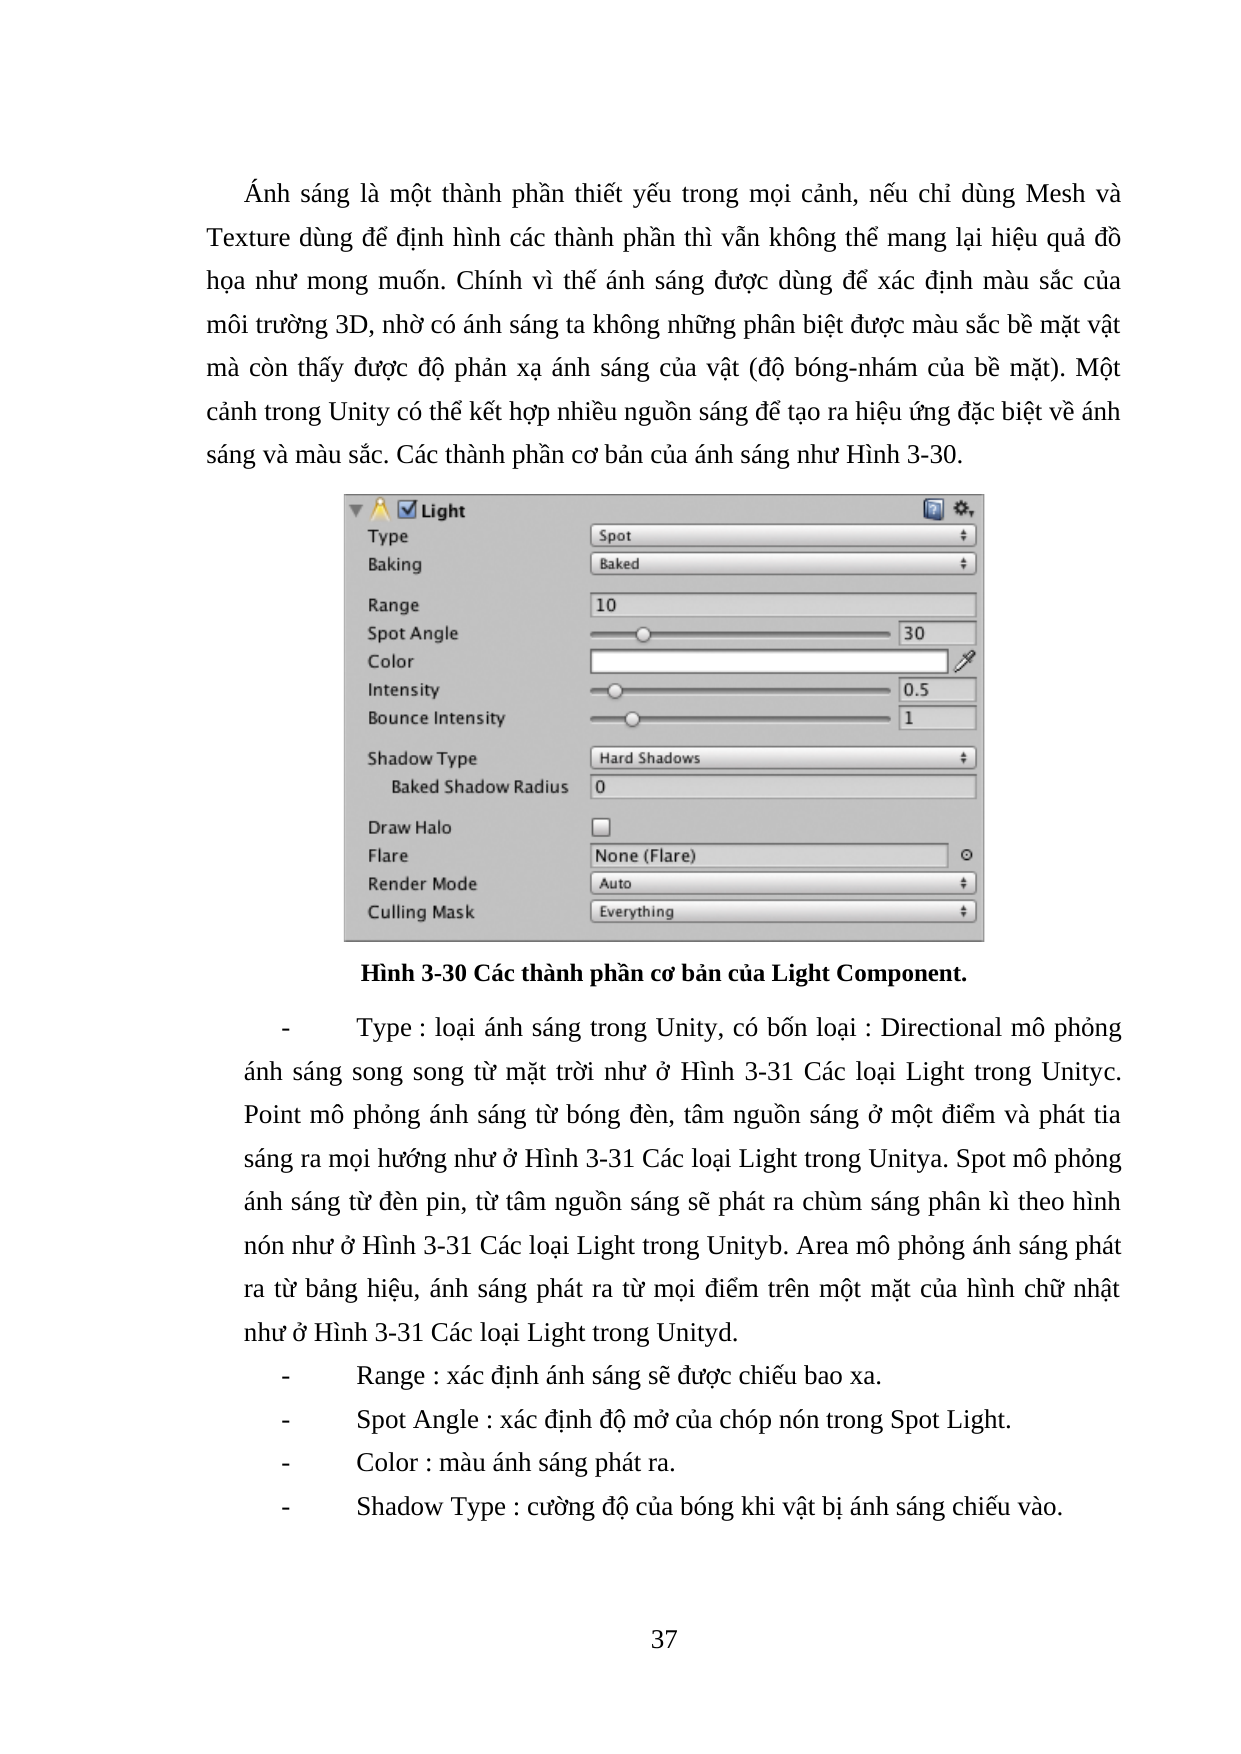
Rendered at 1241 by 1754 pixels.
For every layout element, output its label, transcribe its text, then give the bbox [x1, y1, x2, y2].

picture [343, 494, 985, 942]
text Color : màu ánh sáng phát ra. [244, 1447, 1122, 1478]
text Shadow Type : cường độ của bóng khi vật bị ánh sáng chiếu vào. [244, 1490, 1122, 1521]
text Spot Angle : xác định độ mở của chóp nón trong Spot Light. [244, 1403, 1122, 1434]
text Range : xác định ánh sáng sẽ được chiếu bao xa. [244, 1359, 1122, 1391]
